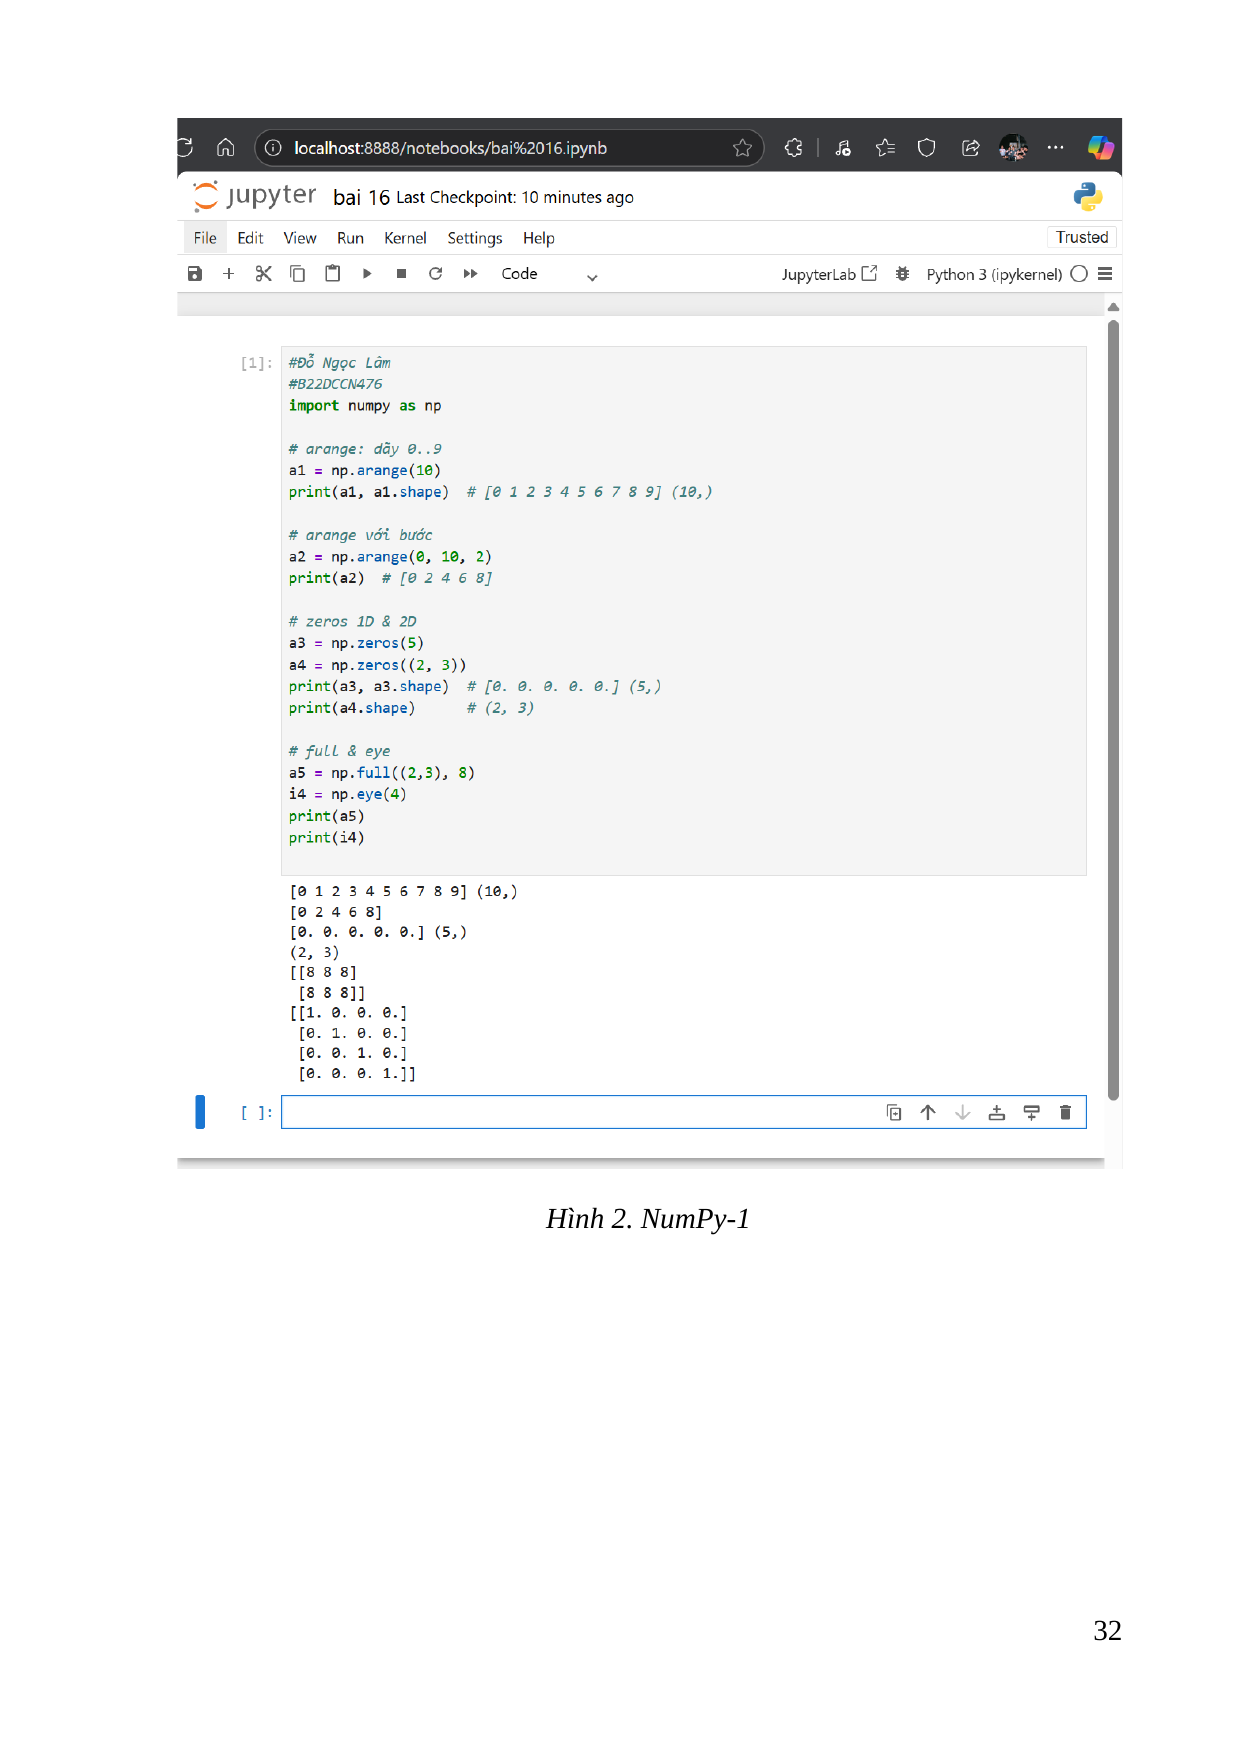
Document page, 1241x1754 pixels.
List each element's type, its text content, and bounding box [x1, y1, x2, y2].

text Hình 2. NumPy-1 [177, 1202, 1122, 1235]
picture [177, 118, 1123, 1169]
